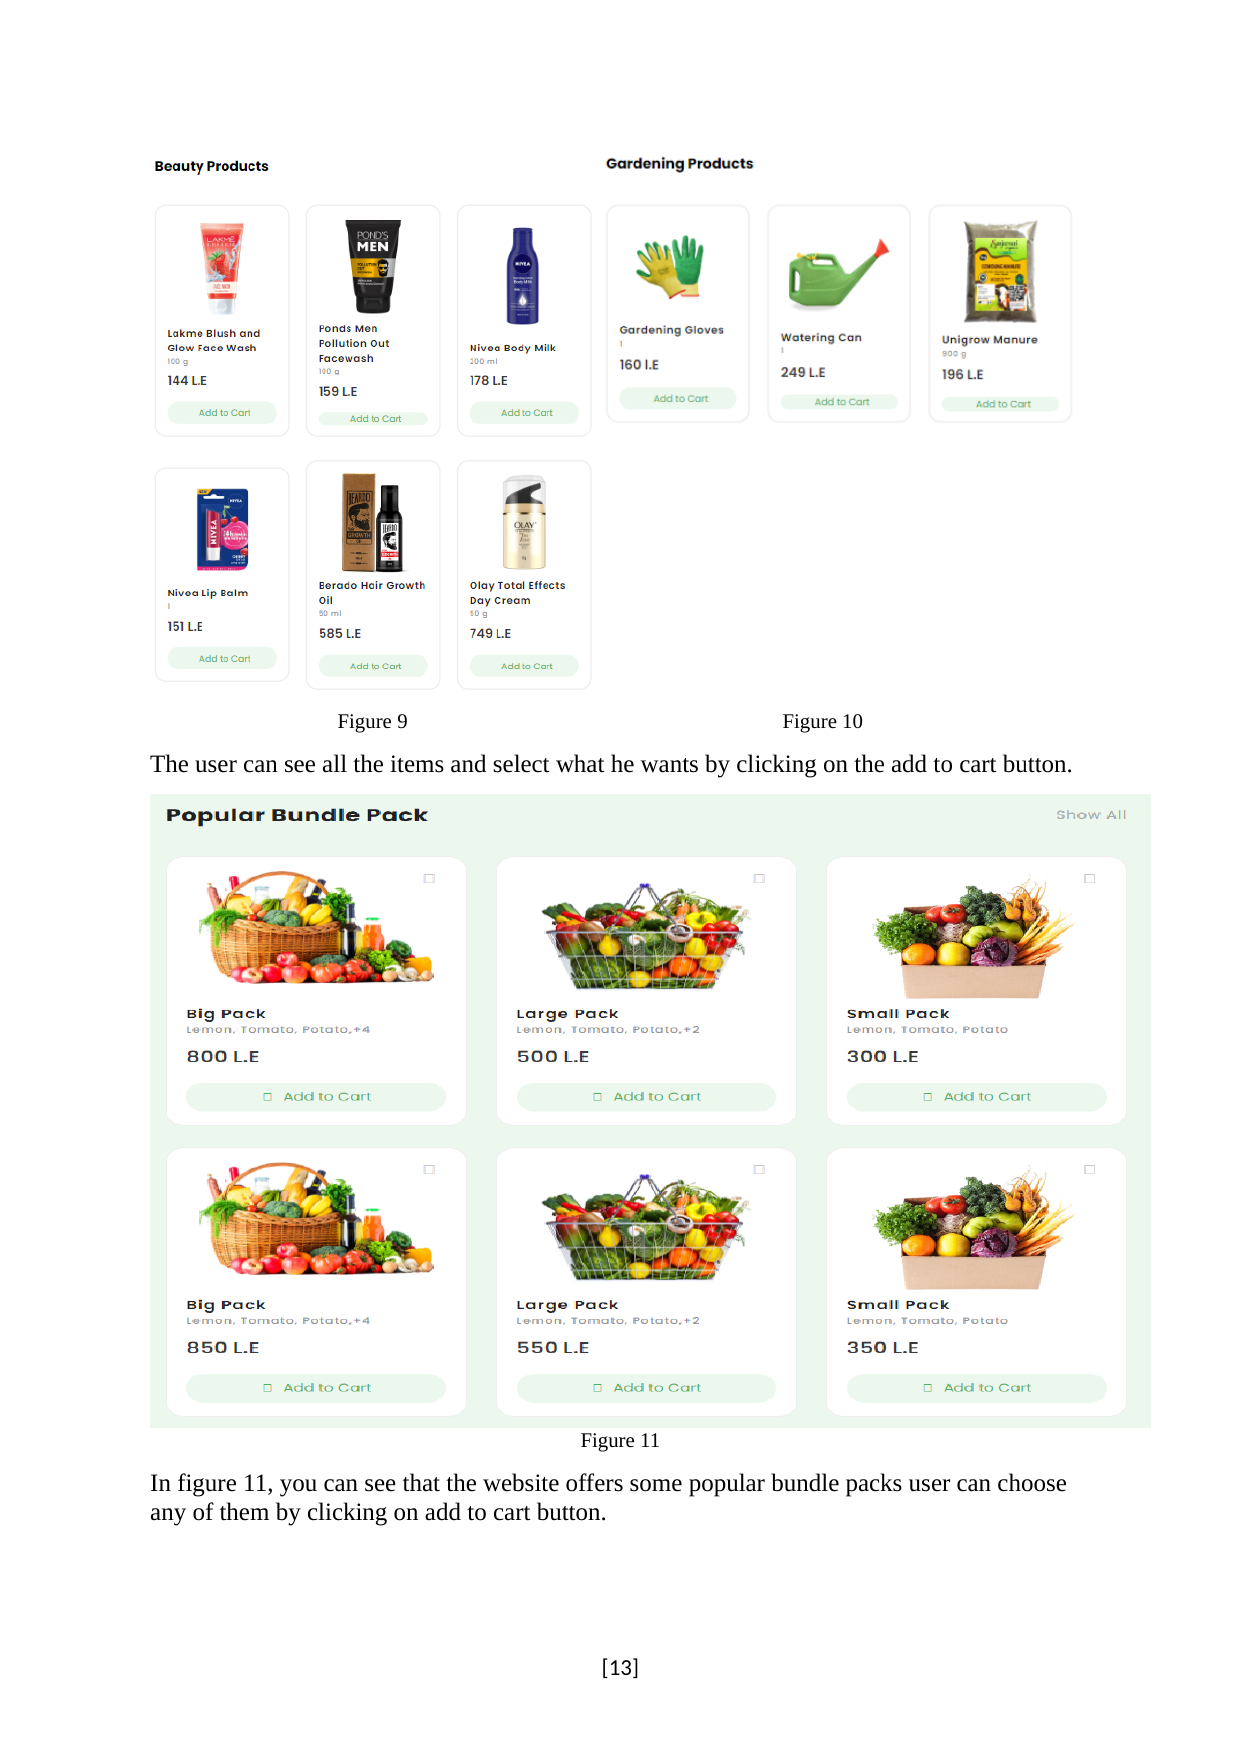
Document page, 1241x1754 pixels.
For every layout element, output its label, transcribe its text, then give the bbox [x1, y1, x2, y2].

text Figure 11 [150, 1428, 1090, 1452]
text The user can see all the items and select what he wants by clicking on the add to cart button. [150, 749, 1090, 778]
text In figure 11, you can see that the website offers some popular bundle packs user can choose any of them by clicking on add to cart button. [150, 1468, 1090, 1526]
picture [150, 794, 1152, 1428]
text Figure 9 Figure 10 [150, 709, 1090, 733]
picture [150, 150, 1078, 692]
